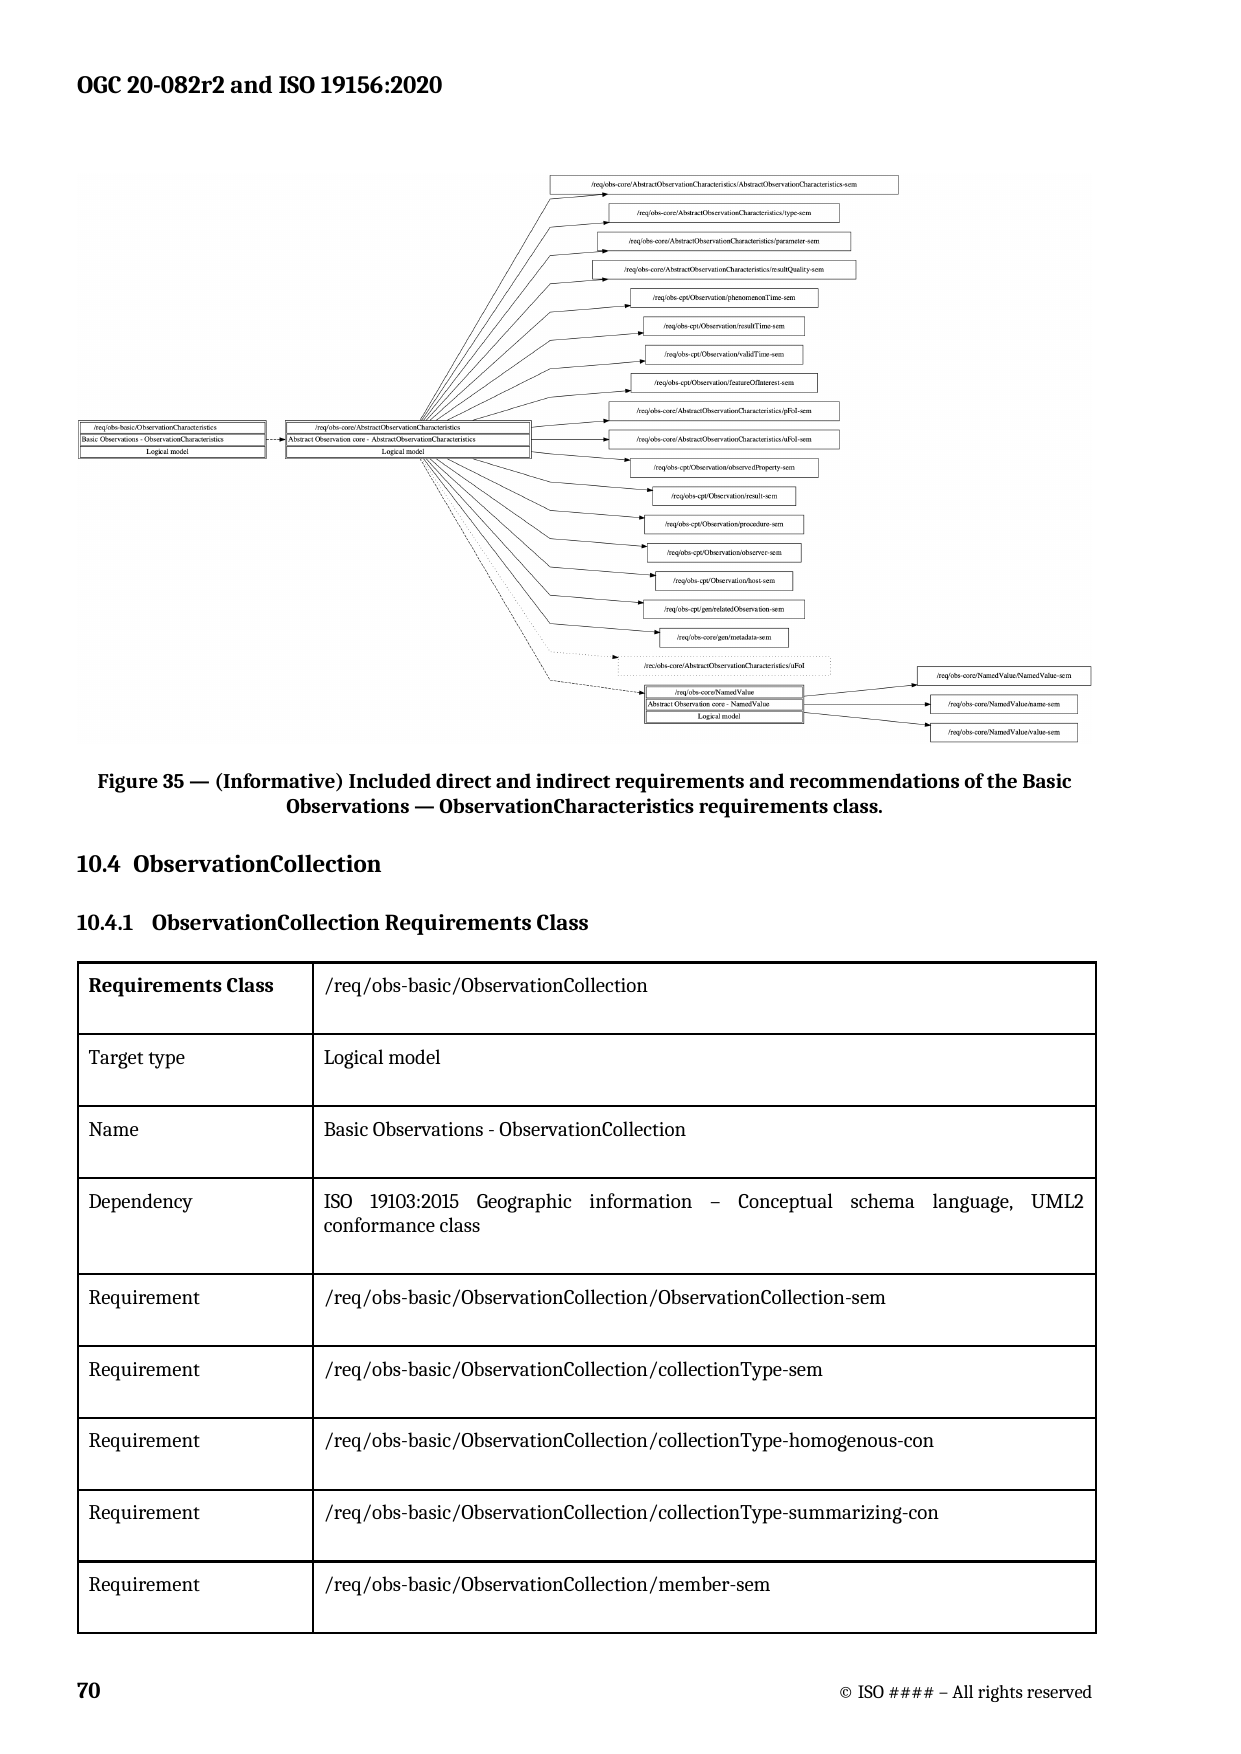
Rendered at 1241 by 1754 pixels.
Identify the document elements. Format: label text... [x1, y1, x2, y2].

table_cell Basic Observations - ObservationCollection [314, 1107, 1095, 1177]
table_cell /req/obs-basic/ObservationCollection/collectionType-summarizing-con [314, 1491, 1095, 1560]
table_cell /req/obs-basic/ObservationCollection/collectionType-homogenous-con [314, 1419, 1095, 1488]
subtitle ObservationCollection [77, 850, 1092, 879]
table_cell Requirement [79, 1419, 312, 1488]
table_cell Requirement [79, 1563, 312, 1632]
subtitle ObservationCollection Requirements Class [77, 910, 1092, 936]
table_cell Target type [79, 1035, 312, 1105]
table_cell Logical model [314, 1035, 1095, 1105]
table_cell Requirement [79, 1491, 312, 1560]
table_cell /req/obs-basic/ObservationCollection/ObservationCollection-sem [314, 1275, 1095, 1345]
table_header Requirements Class [79, 964, 312, 1033]
table_cell Requirement [79, 1275, 312, 1345]
table_header /req/obs-basic/ObservationCollection [314, 964, 1095, 1033]
table_cell /req/obs-basic/ObservationCollection/collectionType-sem [314, 1347, 1095, 1417]
text Figure 35 — (Informative) Included direct and indirect requirements and recommendations of the Basic Observations — ObservationCharacteristics requirements class. [77, 769, 1092, 819]
table_cell /req/obs-basic/ObservationCollection/member-sem [314, 1563, 1095, 1632]
table_cell Name [79, 1107, 312, 1177]
table_cell Requirement [79, 1347, 312, 1417]
table_cell Dependency [79, 1179, 312, 1273]
picture [76, 173, 1093, 744]
table_cell ISO 19103:2015 Geographic information – Conceptual schema language, UML2 conformance class [314, 1179, 1095, 1273]
